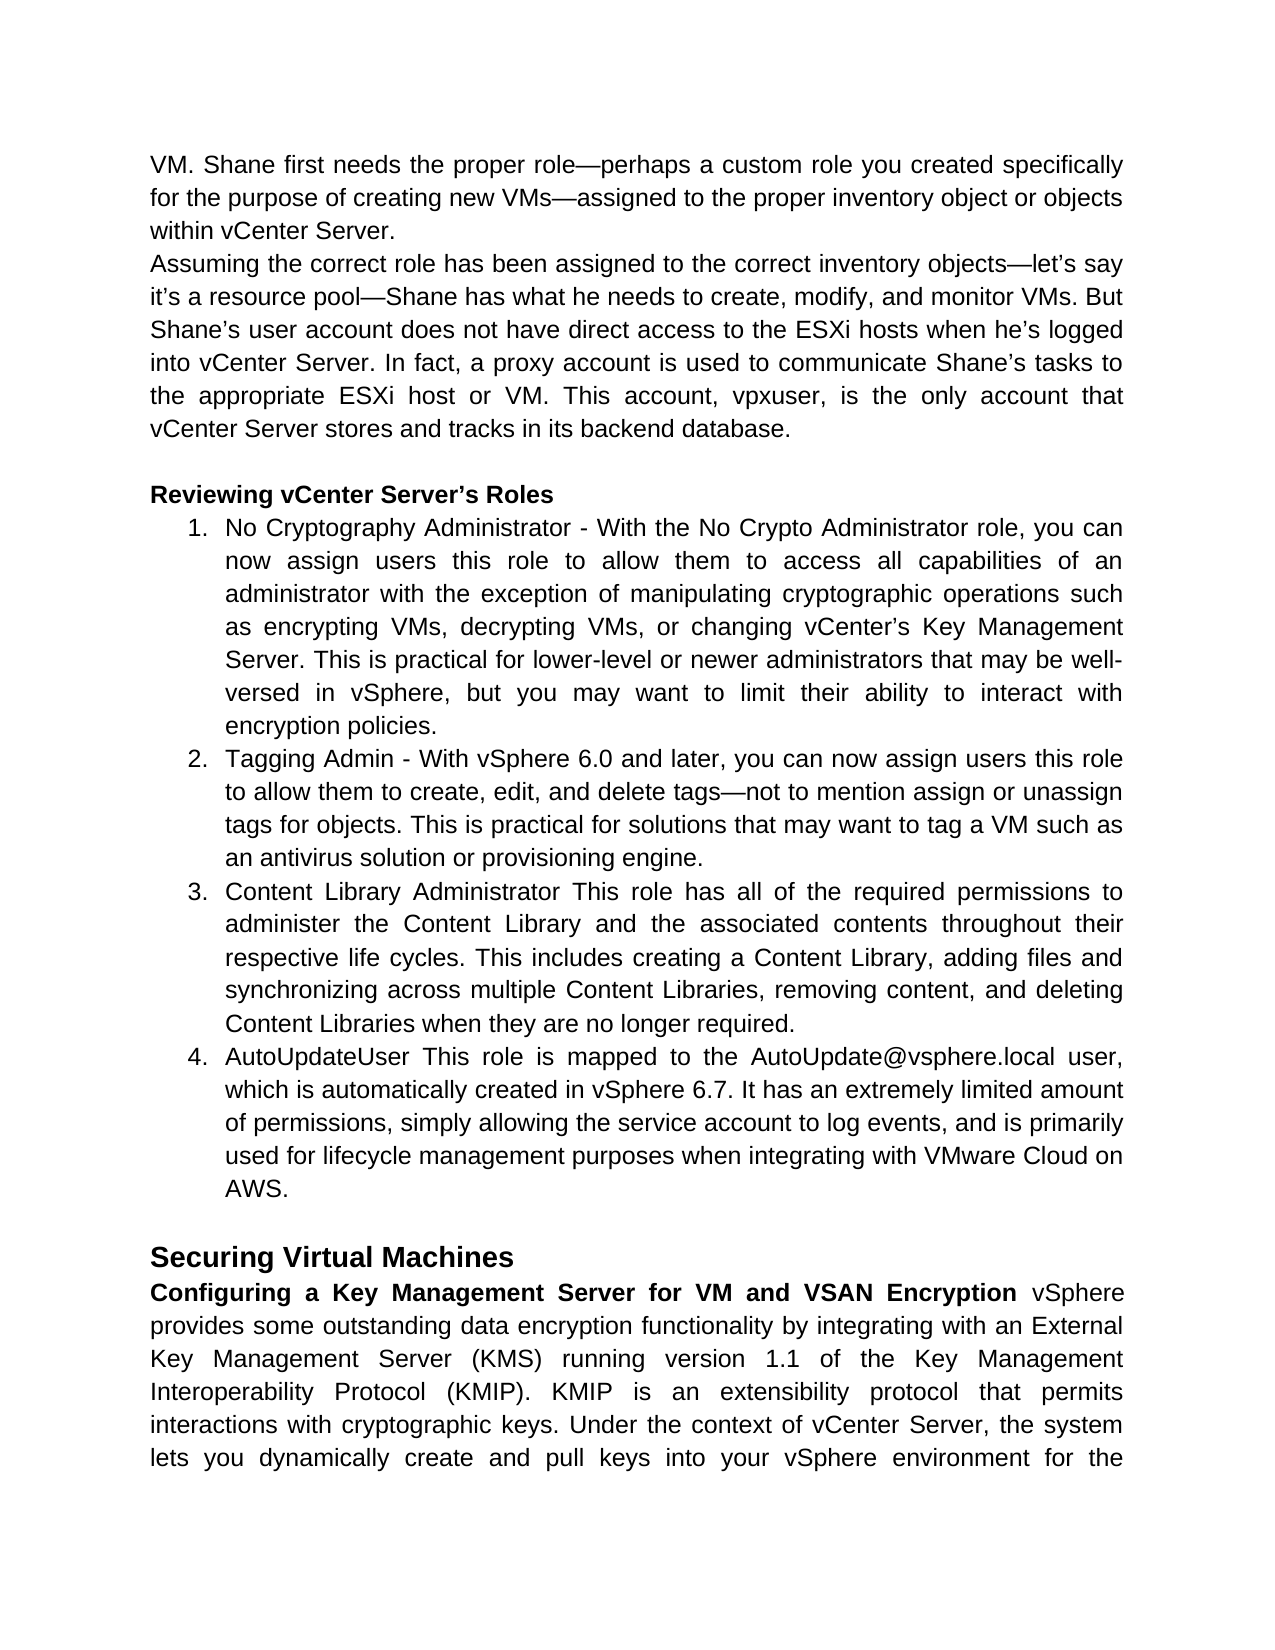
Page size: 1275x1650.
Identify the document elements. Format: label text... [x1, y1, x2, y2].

text VM. Shane first needs the proper role—perhaps a custom role you created specifically for the purpose of creating new VMs—assigned to the proper inventory object or objects within vCenter Server. [150, 150, 1125, 245]
list Content Library Administrator This role has all of the required permissions to administer the Content Library and the associated contents throughout their respective life cycles. This includes creating a Content Library, adding files and synchronizing across multiple Content Libraries, removing content, and deleting Content Libraries when they are no longer required. [187, 876, 1125, 1037]
list AutoUpdateUser This role is mapped to the AutoUpdate@vsphere.local user, which is automatically created in vSphere 6.7. It has an extremely limited amount of permissions, simply allowing the service account to log events, and is primarily used for lifecycle management purposes when integrating with VMware Cloud on AWS. [187, 1042, 1125, 1202]
text Reviewing vCenter Server’s Roles [150, 480, 1125, 509]
list Tagging Admin - With vSphere 6.0 and later, you can now assign users this role to allow them to create, edit, and delete tags—not to mention assign or unassign tags for objects. This is practical for solutions that may want to tag a VM such as an antivirus solution or provisioning engine. [187, 744, 1125, 872]
list No Cryptography Administrator - With the No Crypto Administrator role, you can now assign users this role to allow them to access all capabilities of an administrator with the exception of manipulating cryptographic operations such as encrypting VMs, decrypting VMs, or changing vCenter’s Key Management Server. This is practical for lower-level or newer administrators that may be well-versed in vSphere, but you may want to limit their ability to interact with encryption policies. [187, 513, 1125, 740]
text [150, 1278, 1125, 1472]
text Assuming the correct role has been assigned to the correct inventory objects—let’s say it’s a resource pool—Shane has what he needs to create, modify, and monitor VMs. But Shane’s user account does not have direct access to the ESXi hosts when he’s logged into vCenter Server. In fact, a proxy account is used to communicate Shane’s tasks to the appropriate ESXi host or VM. This account, vpxuser, is the only account that vCenter Server stores and tracks in its backend database. [150, 249, 1125, 443]
text Securing Virtual Machines [150, 1240, 1125, 1273]
